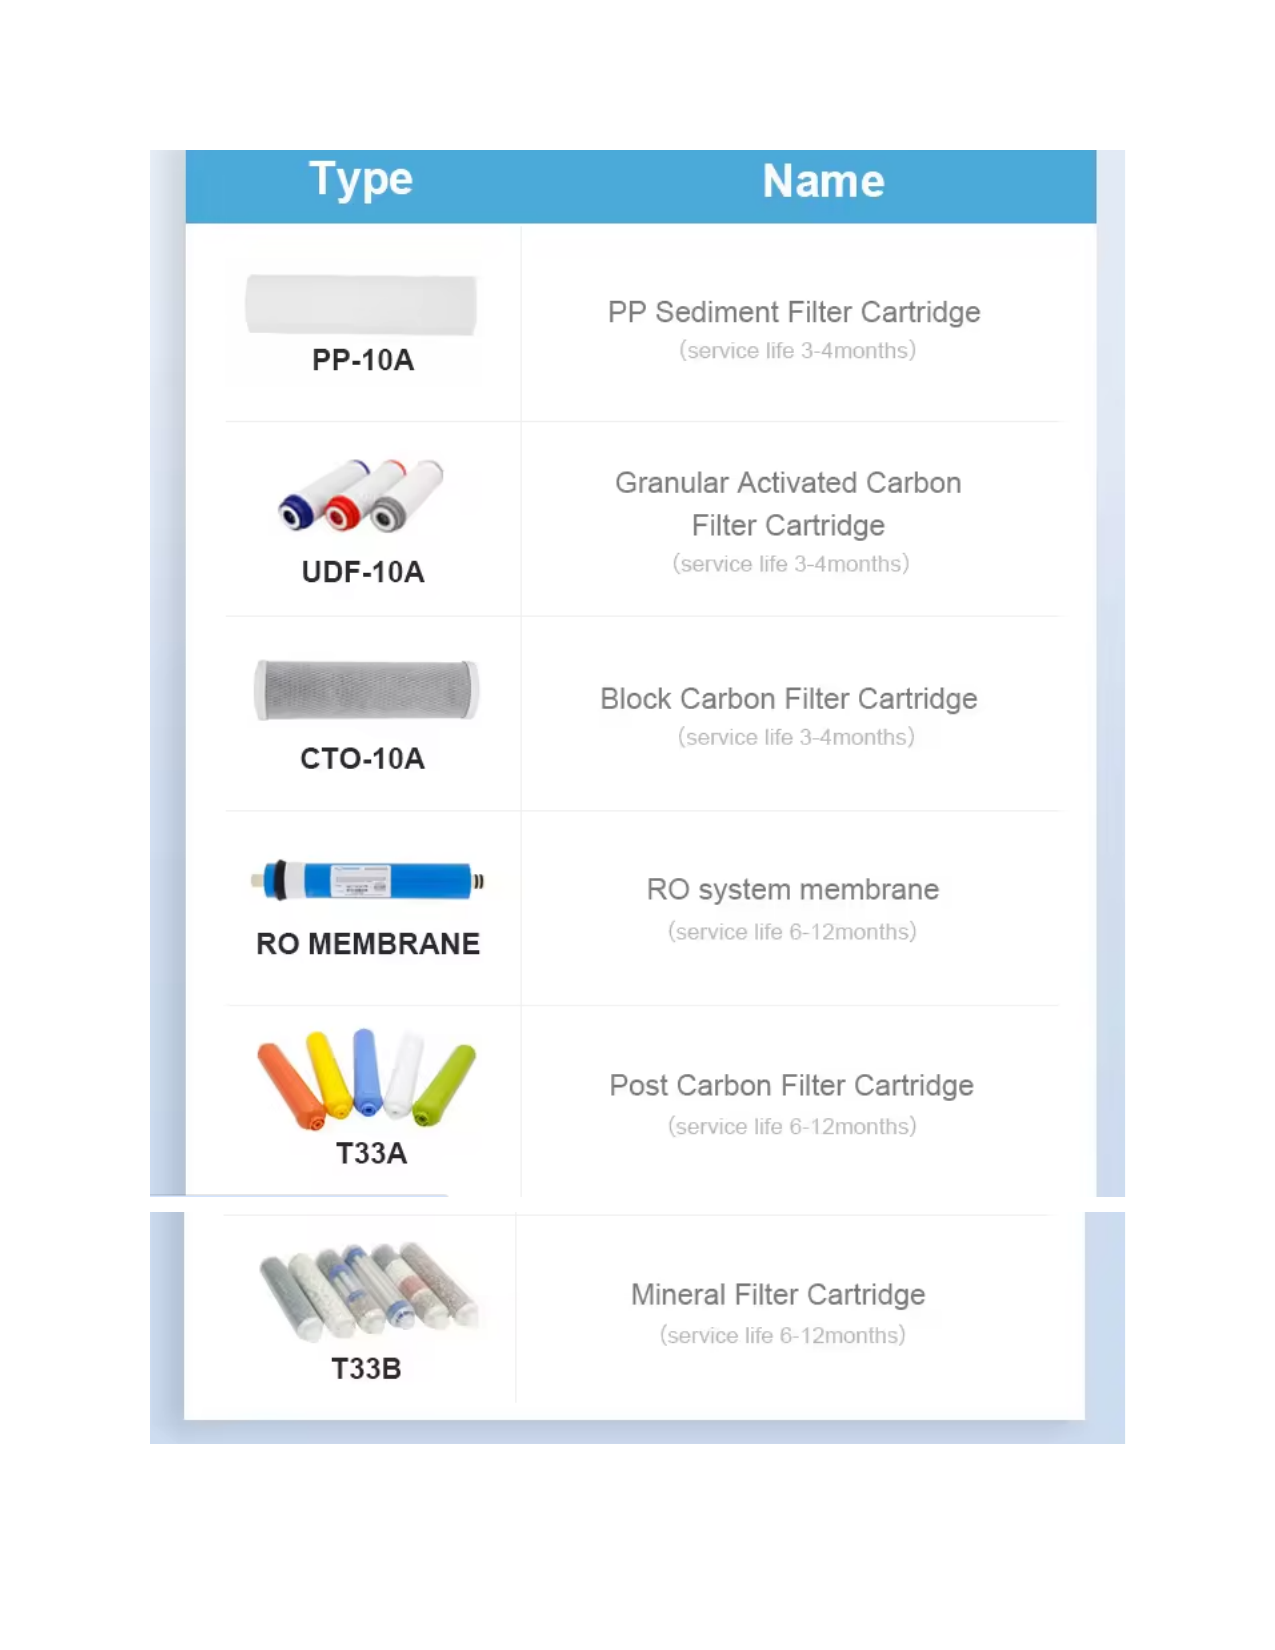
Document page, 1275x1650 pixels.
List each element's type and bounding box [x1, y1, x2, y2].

picture [150, 1212, 1125, 1444]
picture [150, 150, 1125, 1197]
